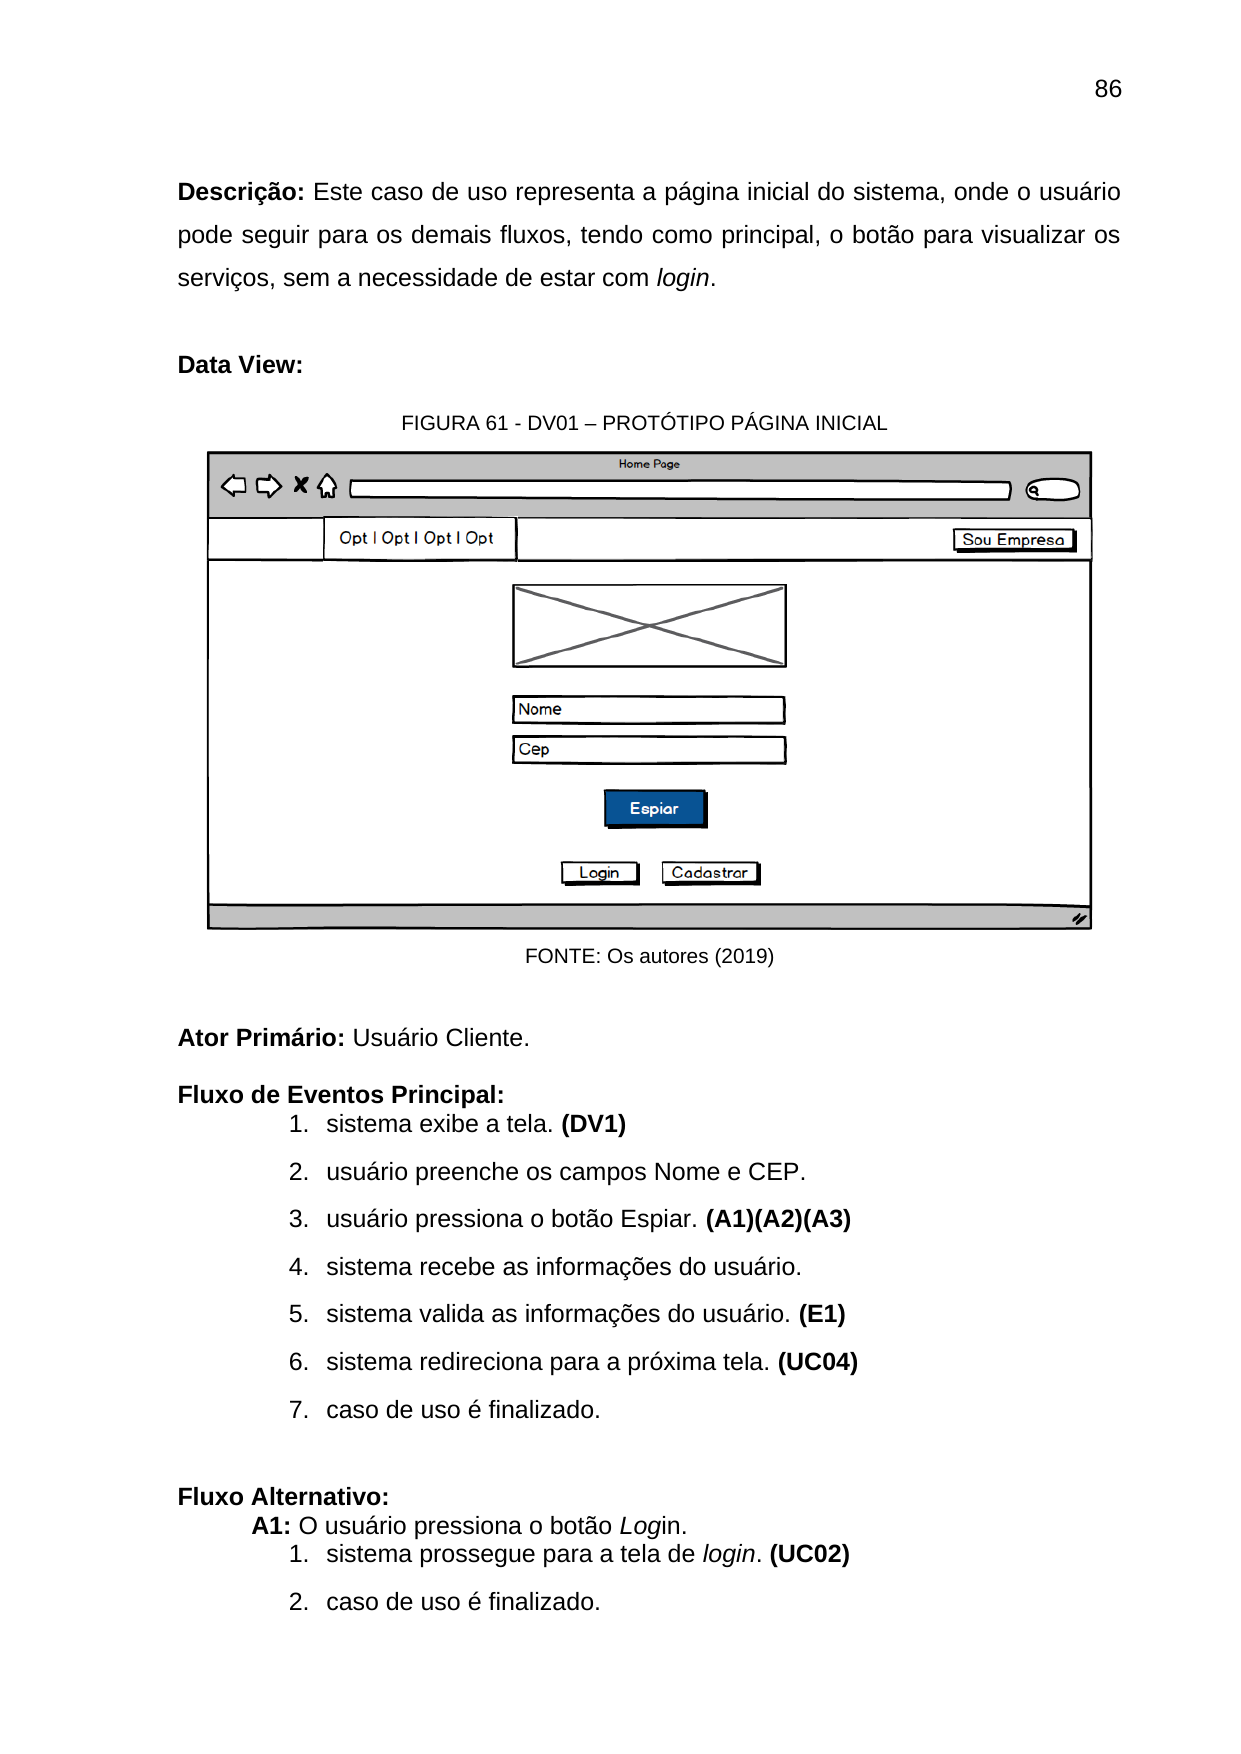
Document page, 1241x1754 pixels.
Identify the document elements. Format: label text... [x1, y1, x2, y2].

list sistema recebe as informações do usuário. [288, 1252, 1122, 1281]
text A1: O usuário pressiona o botão Login. [177, 1511, 1122, 1539]
list sistema exibe a tela. (DV1) [288, 1109, 1122, 1138]
text Ator Primário: Usuário Cliente. [177, 1023, 1122, 1052]
text Descrição: Este caso de uso representa a página inicial do sistema, onde o usuário pode seguir para os demais fluxos, tendo como principal, o botão para visualizar os serviços, sem a necessidade de estar com login. [177, 177, 1122, 292]
picture [206, 451, 1093, 930]
text Fluxo de Eventos Principal: [177, 1080, 1122, 1109]
list sistema redireciona para a próxima tela. (UC04) [288, 1347, 1122, 1376]
list caso de uso é finalizado. [288, 1395, 1122, 1423]
text Fluxo Alternativo: [177, 1482, 1122, 1511]
list usuário pressiona o botão Espiar. (A1)(A2)(A3) [288, 1204, 1122, 1233]
list sistema valida as informações do usuário. (E1) [288, 1299, 1122, 1328]
text Data View: [177, 350, 1122, 378]
list caso de uso é finalizado. [288, 1587, 1122, 1616]
list sistema prossegue para a tela de login. (UC02) [288, 1539, 1122, 1568]
list usuário preenche os campos Nome e CEP. [288, 1157, 1122, 1185]
